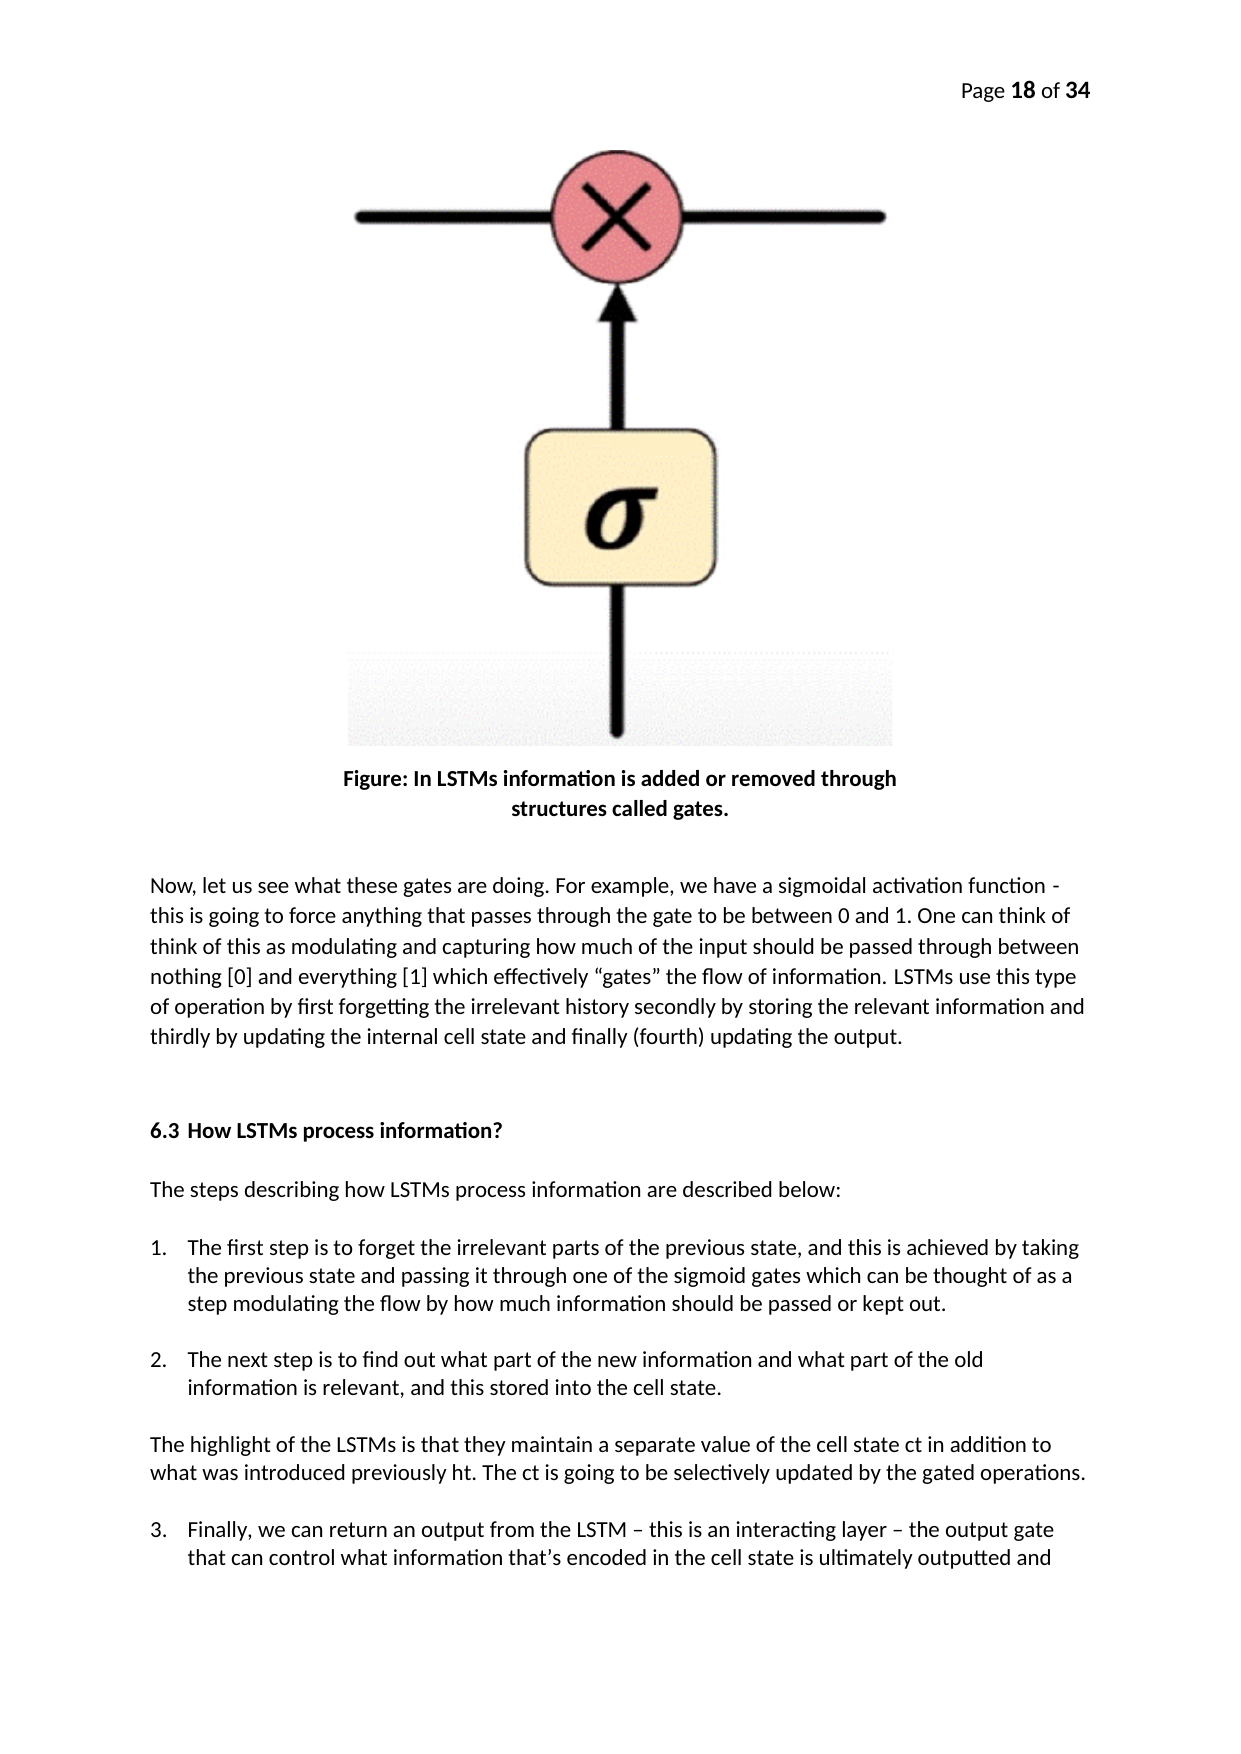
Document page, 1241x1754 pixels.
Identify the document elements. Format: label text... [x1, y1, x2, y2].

picture [347, 150, 893, 746]
list The next step is to find out what part of the new information and what part of the old information is relevant, and this stored into the cell state. [150, 1345, 1090, 1401]
text The steps describing how LSTMs process information are described below: [150, 1176, 1090, 1204]
text Figure: In LSTMs information is added or removed through [150, 764, 1090, 792]
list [150, 1515, 1090, 1571]
list How LSTMs process information? [150, 1116, 1090, 1144]
list The first step is to forget the irrelevant parts of the previous state, and this is achieved by taking the previous state and passing it through one of the sigmoid gates which can be thought of as a step modulating the flow by how much information should be passed or kept out. [150, 1233, 1090, 1317]
text Now, let us see what these gates are doing. For example, we have a sigmoidal activation function - this is going to force anything that passes through the gate to be between 0 and 1. One can think of think of this as modulating and capturing how much of the input should be passed through between nothing [0] and everything [1] which effectively “gates” the flow of information. LSTMs use this type of operation by first forgetting the irrelevant history secondly by storing the relevant information and thirdly by updating the internal cell state and finally (fourth) updating the output. [150, 871, 1090, 1051]
text structures called gates. [150, 794, 1090, 822]
text The highlight of the LSTMs is that they maintain a separate value of the cell state ct in addition to what was introduced previously ht. The ct is going to be selectively updated by the gated operations. [150, 1430, 1090, 1486]
